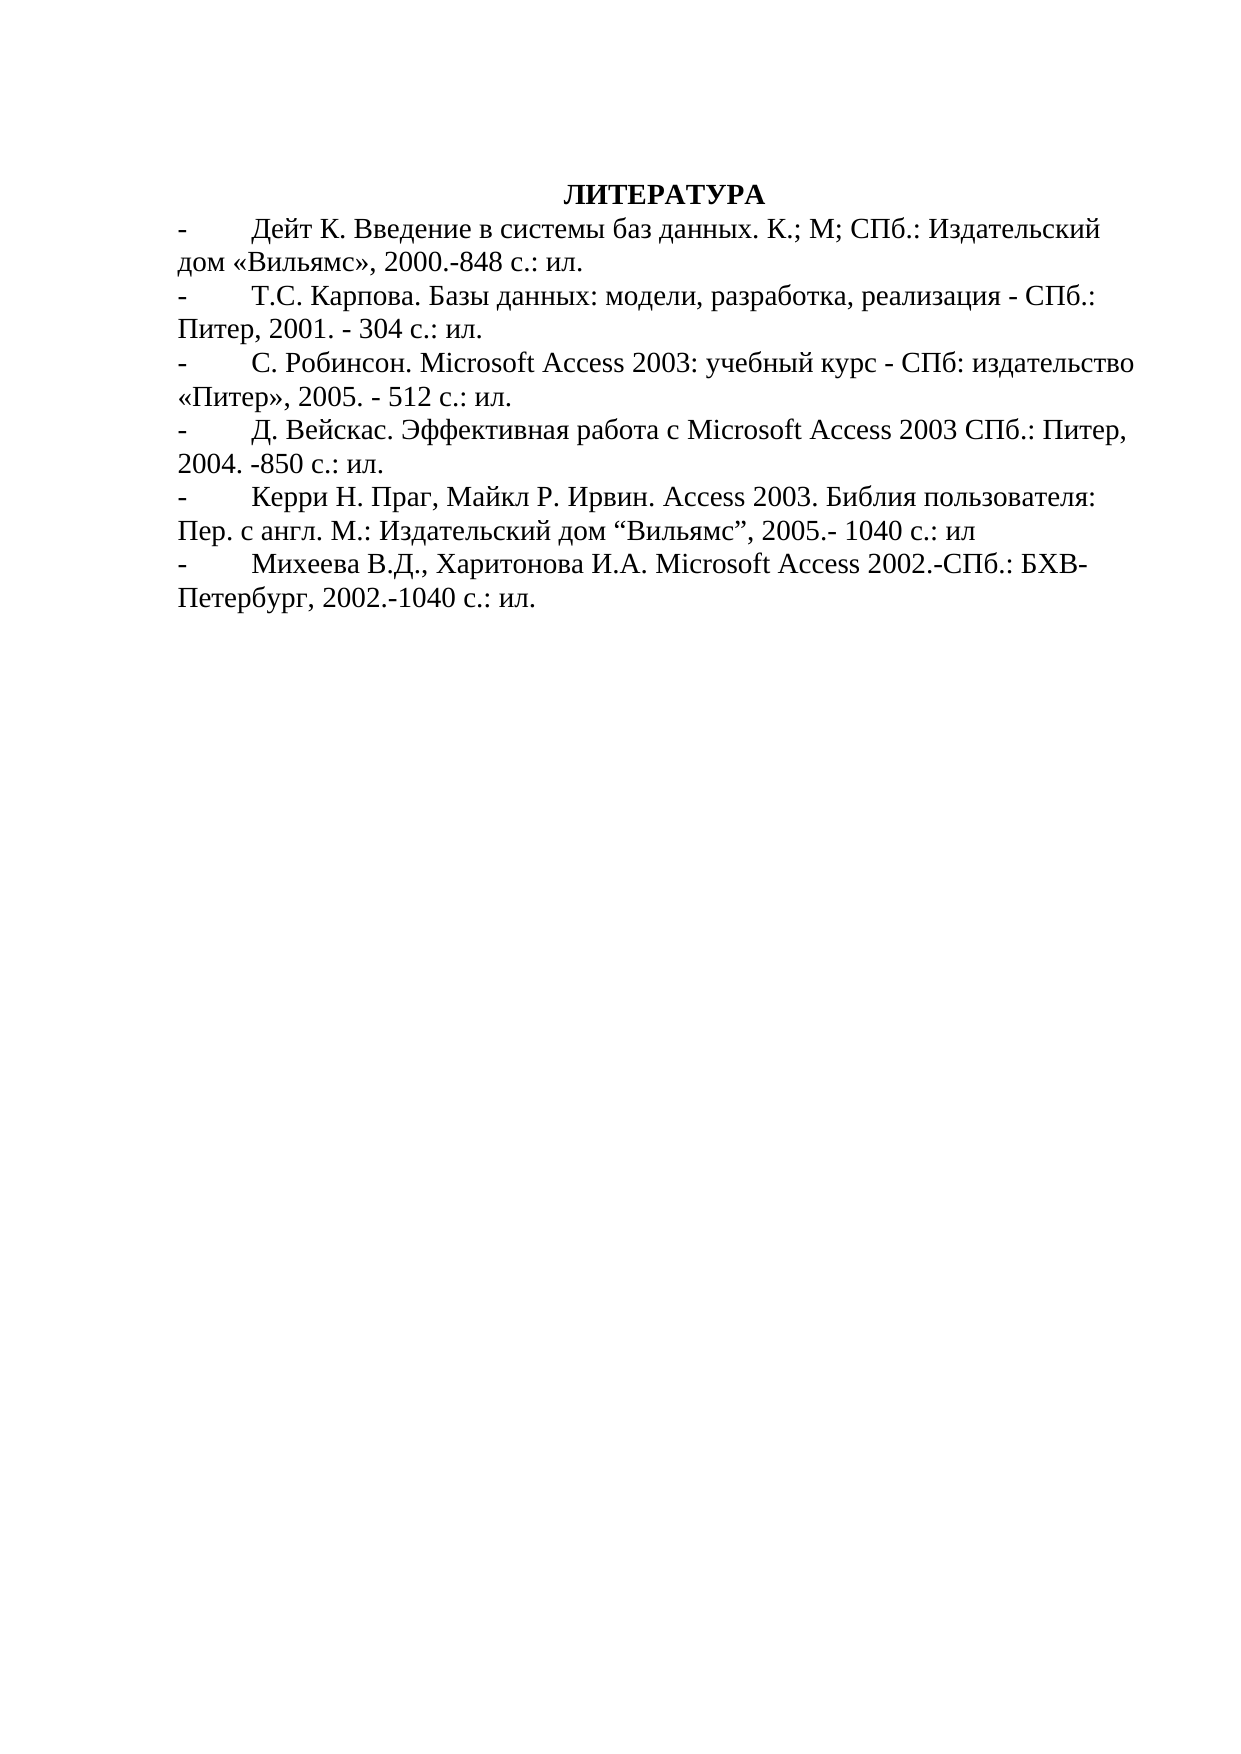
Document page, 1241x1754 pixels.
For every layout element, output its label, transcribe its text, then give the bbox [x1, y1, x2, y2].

text ЛИТЕРАТУРА [177, 177, 1152, 211]
list С. Робинсон. Microsoft Access 2003: учебный курс - СПб: издательство «Питер», 2005. - 512 с.: ил. [177, 345, 1152, 412]
list Дейт К. Введение в системы баз данных. К.; М; СПб.: Издательский дом «Вильямс», 2000.-848 с.: ил. [177, 211, 1152, 278]
list Д. Вейскас. Эффективная работа с Microsoft Access 2003 СПб.: Питер, 2004. -850 с.: ил. [177, 412, 1152, 479]
list Т.С. Карпова. Базы данных: модели, разработка, реализация - СПб.: Питер, 2001. - 304 с.: ил. [177, 278, 1152, 345]
list Михеева В.Д., Харитонова И.А. Microsoft Access 2002.-СПб.: БХВ- Петербург, 2002.-1040 с.: ил. [177, 546, 1152, 613]
list Керри Н. Праг, Майкл Р. Ирвин. Access 2003. Библия пользователя: Пер. с англ. М.: Издательский дом “Вильямс”, 2005.- 1040 с.: ил [177, 479, 1152, 546]
